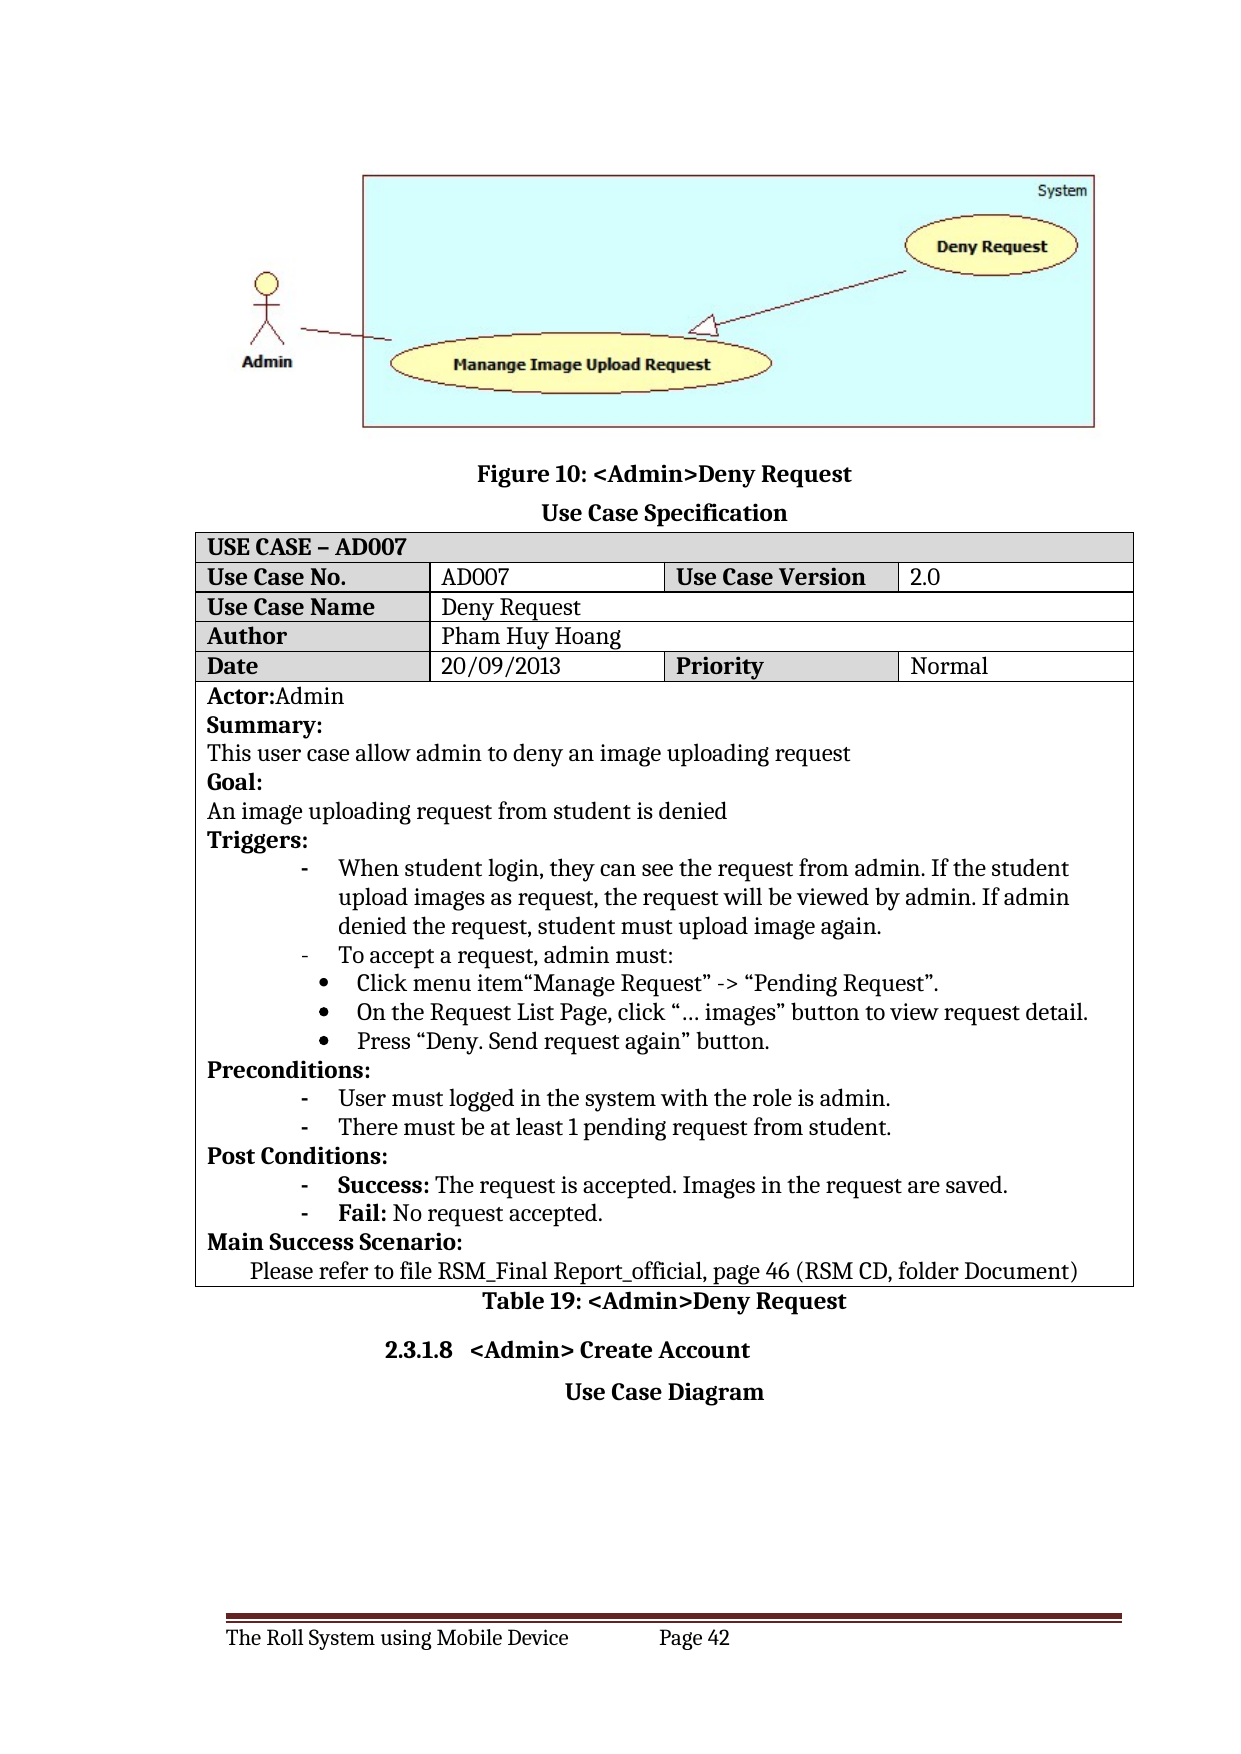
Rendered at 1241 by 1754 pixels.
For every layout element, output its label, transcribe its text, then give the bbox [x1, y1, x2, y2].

table_cell Deny Request [431, 593, 1133, 621]
table_cell AD007 [431, 563, 664, 591]
table_cell 2.0 [899, 563, 1133, 591]
table_cell Actor:Admin Summary: This user case allow admin to deny an image uploading request Goal: An image uploading request from student is denied Triggers: When student login, they can see the request from admin. If the student upload images as request, the request will be viewed by admin. If admin denied the request, student must upload image again. To accept a request, admin must: Click menu item“Manage Request” -> “Pending Request”. On the Request List Page, click “… images” button to view request detail. Press “Deny. Send request again” button. Preconditions: User must logged in the system with the role is admin. There must be at least 1 pending request from student. Post Conditions: Success: The request is accepted. Images in the request are saved. Fail: No request accepted. Main Success Scenario: Please refer to file RSM_Final Report_official, page 46 (RSM CD, folder Document) [196, 682, 1133, 1286]
table_cell Author [196, 622, 429, 651]
table_cell Pham Huy Hoang [431, 622, 1133, 651]
table_cell Normal [899, 652, 1133, 681]
picture [206, 147, 1123, 456]
table_header USE CASE – AD007 [196, 533, 1133, 562]
table_cell Use Case No. [196, 563, 429, 591]
text Table 19: <Admin>Deny Request [207, 1287, 1122, 1315]
table_cell Use Case Name [196, 593, 429, 621]
subtitle <Admin> Create Account [385, 1336, 1122, 1365]
table_cell Use Case Version [665, 563, 898, 591]
table_cell 20/09/2013 [431, 652, 664, 681]
subtitle Use Case Diagram [207, 1377, 1122, 1406]
subtitle Use Case Specification [207, 499, 1122, 528]
table_cell Date [196, 652, 429, 681]
text Figure 10: <Admin>Deny Request [207, 460, 1122, 488]
table_cell Priority [665, 652, 898, 681]
